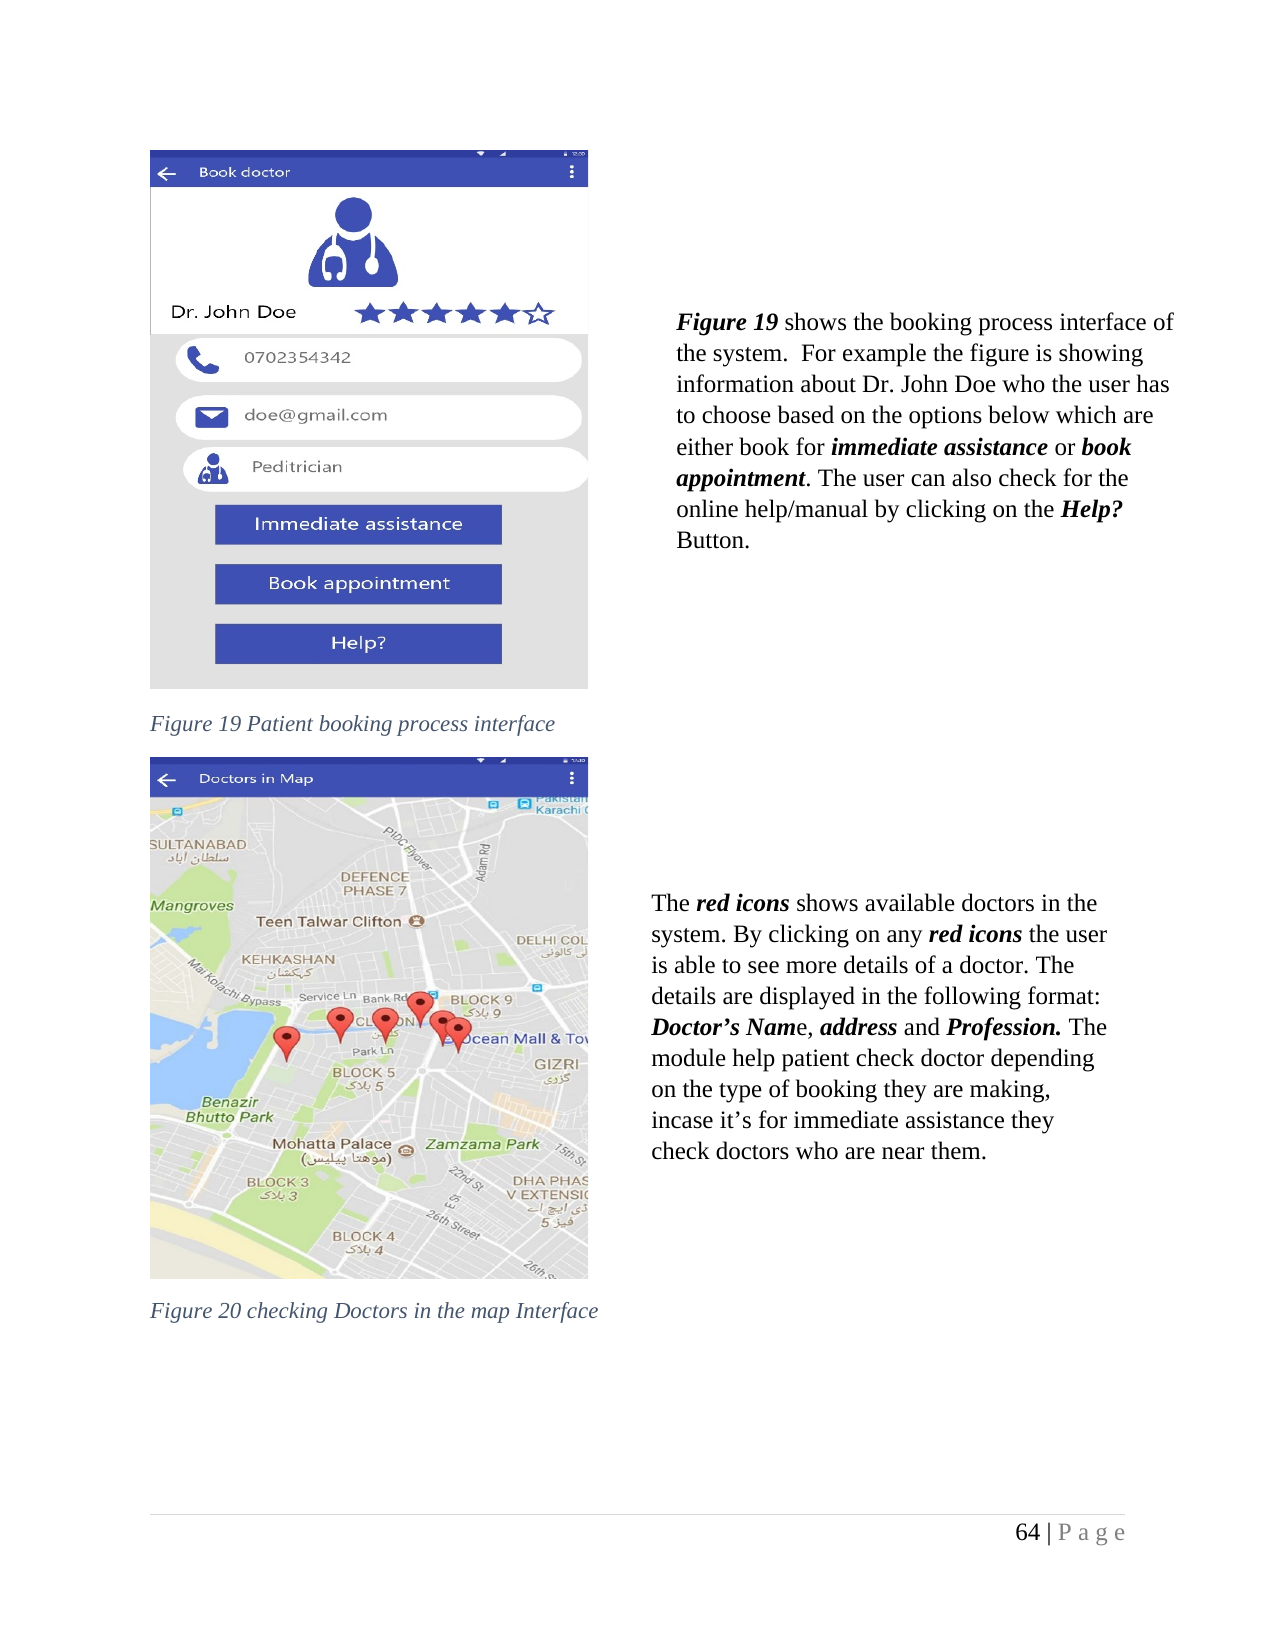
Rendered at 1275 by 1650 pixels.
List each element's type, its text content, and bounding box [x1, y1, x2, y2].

text Figure 19 Patient booking process interface [150, 710, 1125, 736]
picture [150, 150, 589, 689]
picture [150, 757, 589, 1279]
text Figure 20 checking Doctors in the map Interface [150, 1297, 1125, 1324]
